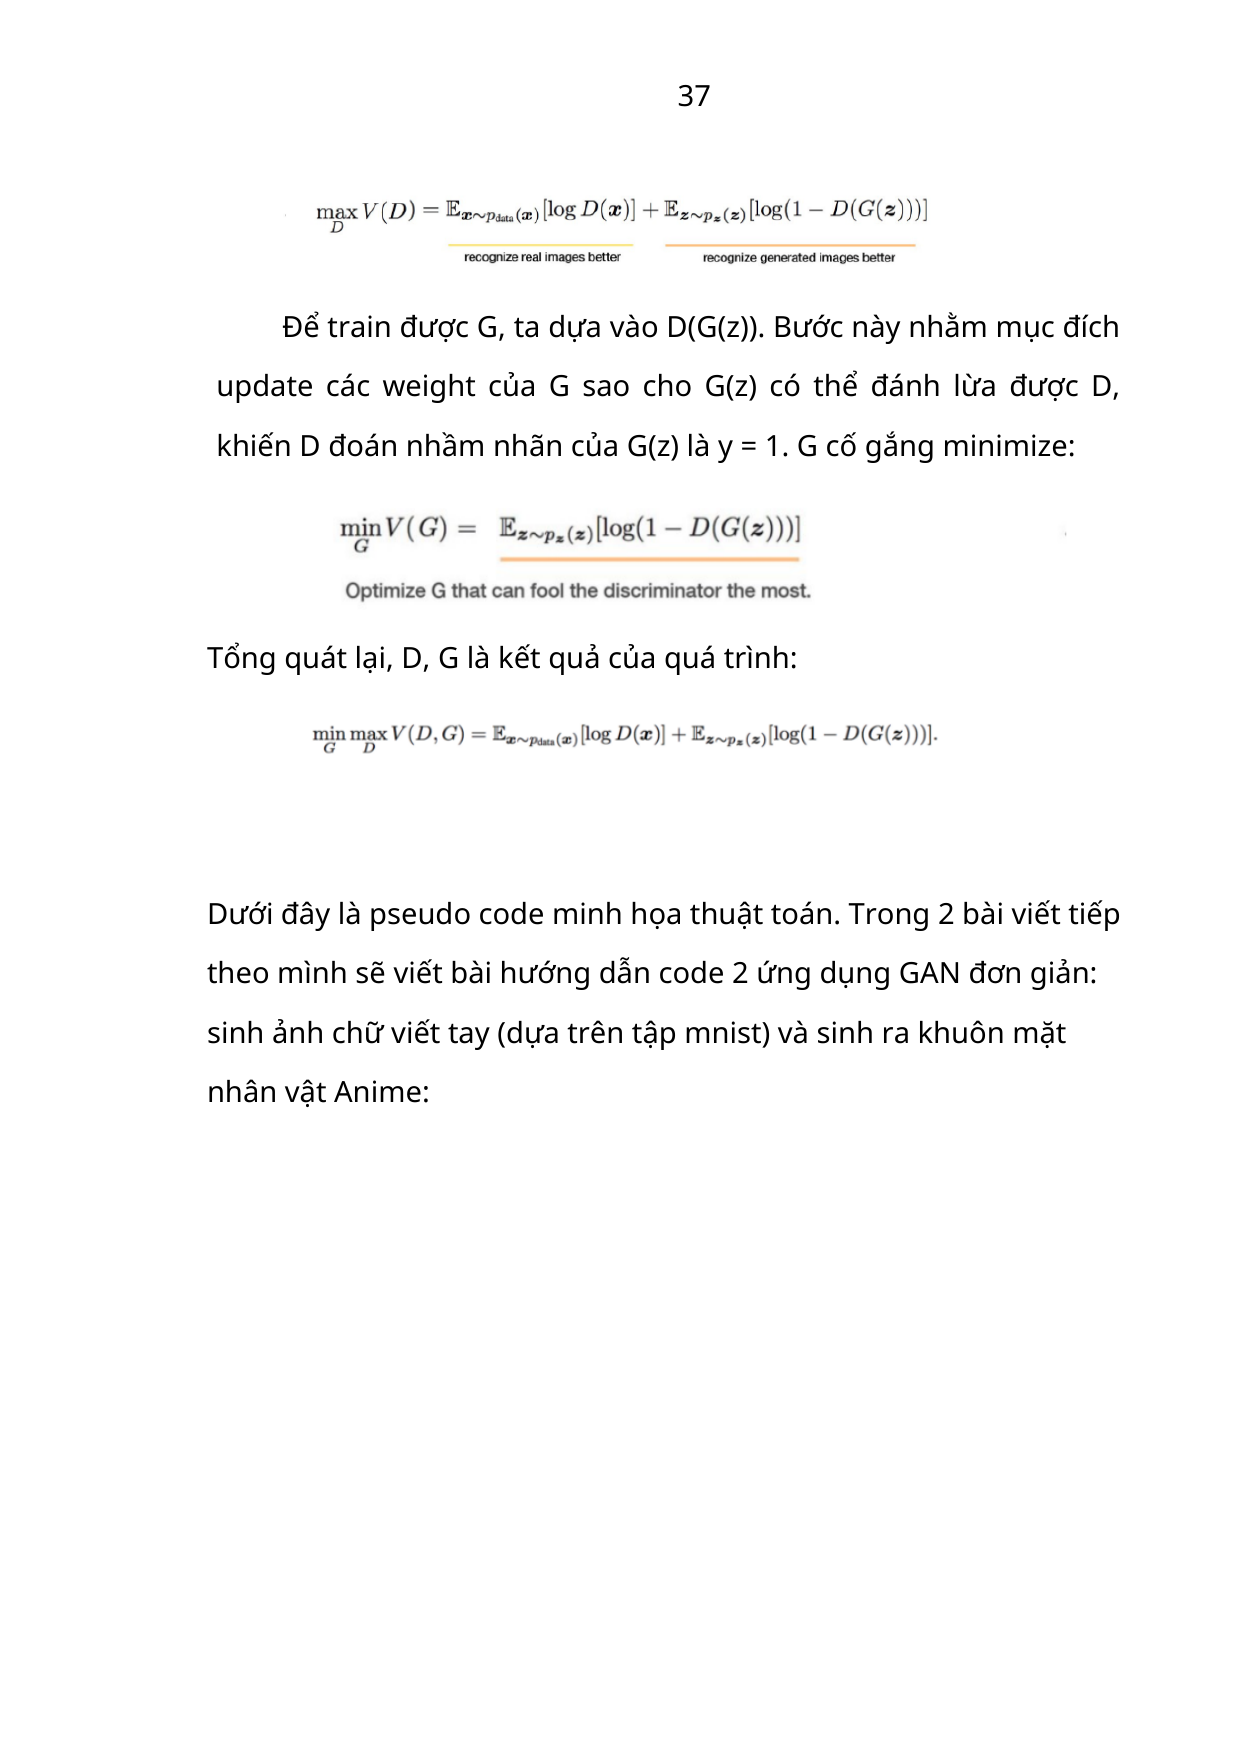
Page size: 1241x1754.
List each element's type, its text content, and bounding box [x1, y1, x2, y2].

picture [188, 154, 1105, 286]
picture [206, 697, 1123, 781]
text Dưới đây là pseudo code minh họa thuật toán. Trong 2 bài viết tiếp theo mình sẽ viết bài hướng dẫn code 2 ứng dụng GAN đơn giản: sinh ảnh chữ viết tay (dựa trên tập mnist) và sinh ra khuôn mặt nhân vật Anime: [207, 893, 1122, 1111]
text Để train được G, ta dựa vào D(G(z)). Bước này nhằm mục đích update các weight của G sao cho G(z) có thể đánh lừa được D, khiến D đoán nhầm nhãn của G(z) là y = 1. G cố gắng minimize: [216, 306, 1122, 464]
picture [234, 484, 1124, 618]
text Tổng quát lại, D, G là kết quả của quá trình: [207, 638, 1122, 677]
